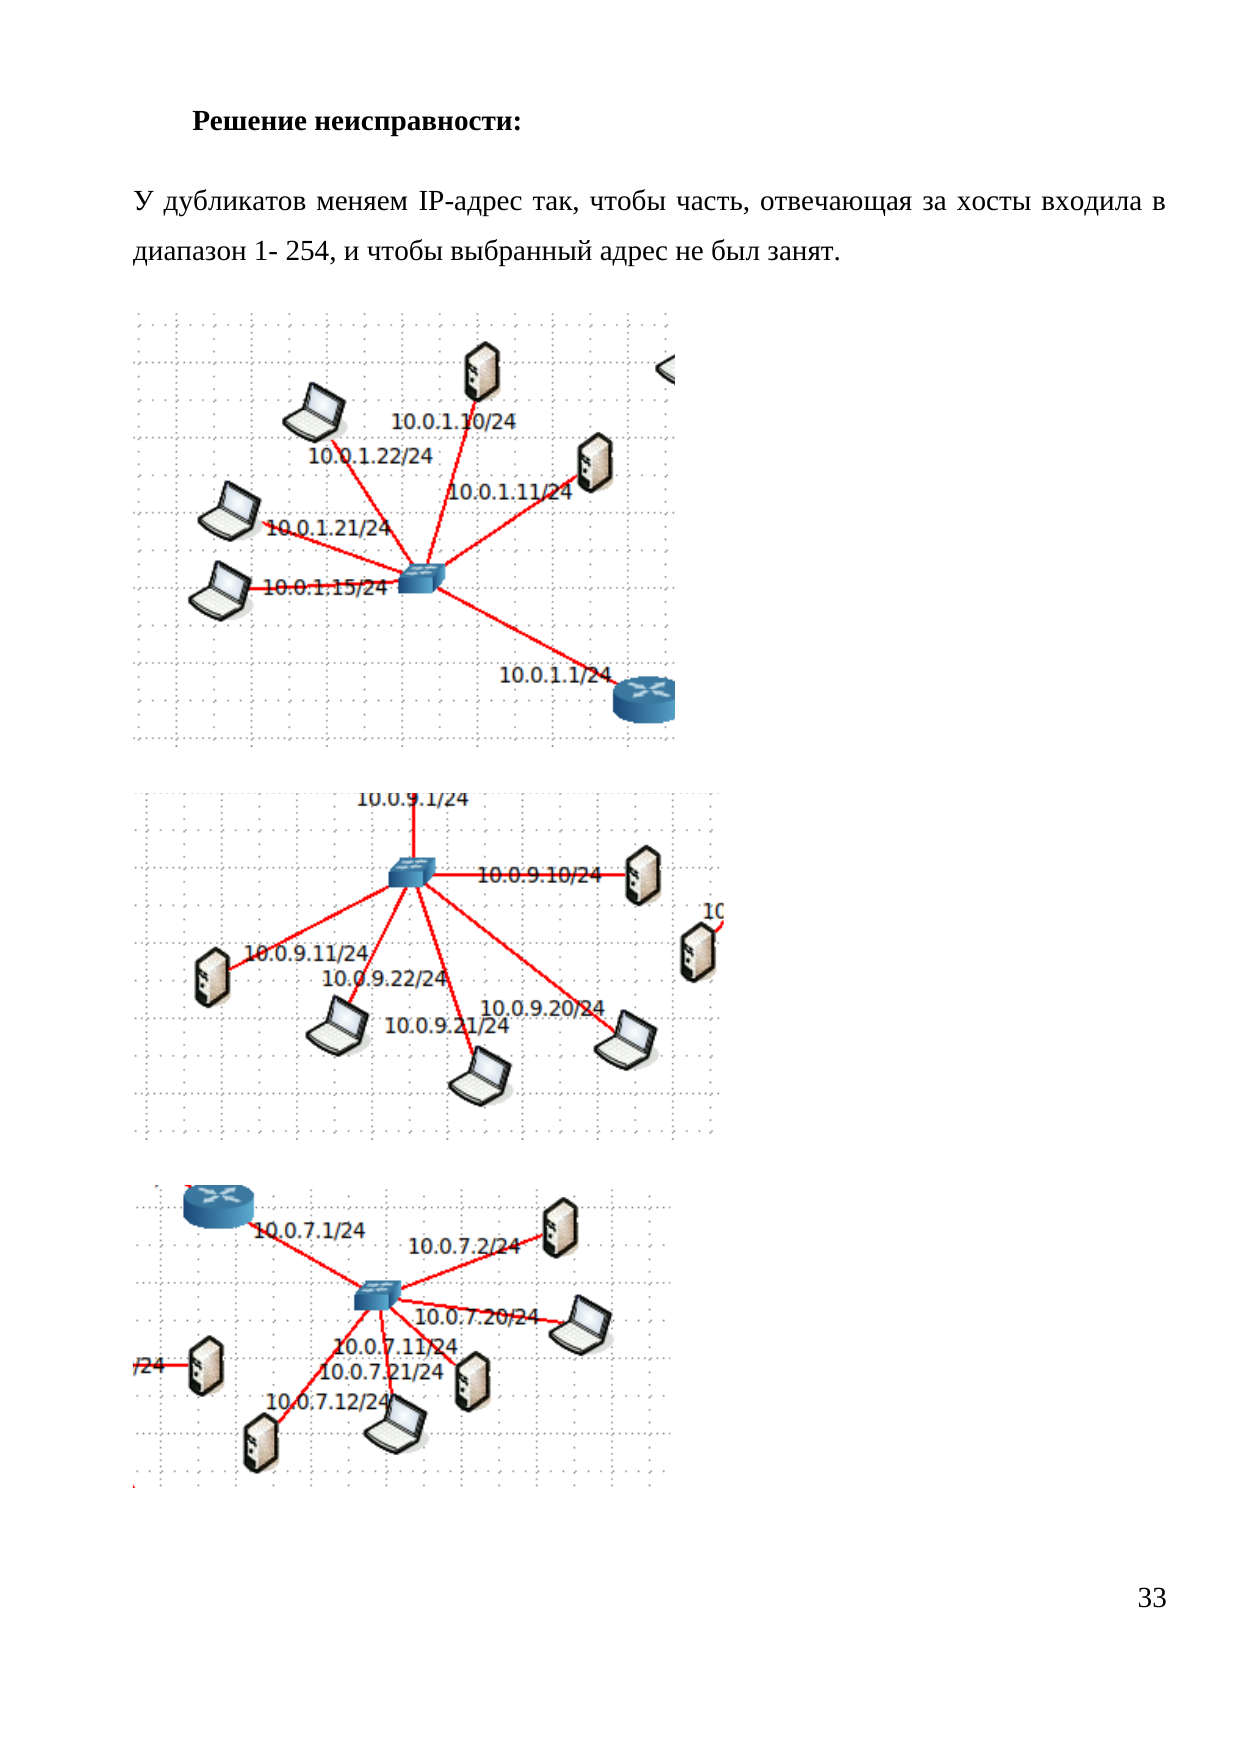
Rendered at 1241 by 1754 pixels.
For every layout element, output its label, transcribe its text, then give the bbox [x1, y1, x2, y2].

subtitle Решение неисправности: [133, 103, 1167, 137]
picture [132, 312, 675, 747]
text У дубликатов меняем IP-адрес так, чтобы часть, отвечающая за хосты входила в диапазон 1- 254, и чтобы выбранный адрес не был занят. [133, 183, 1167, 267]
picture [132, 793, 724, 1140]
picture [132, 1185, 671, 1488]
